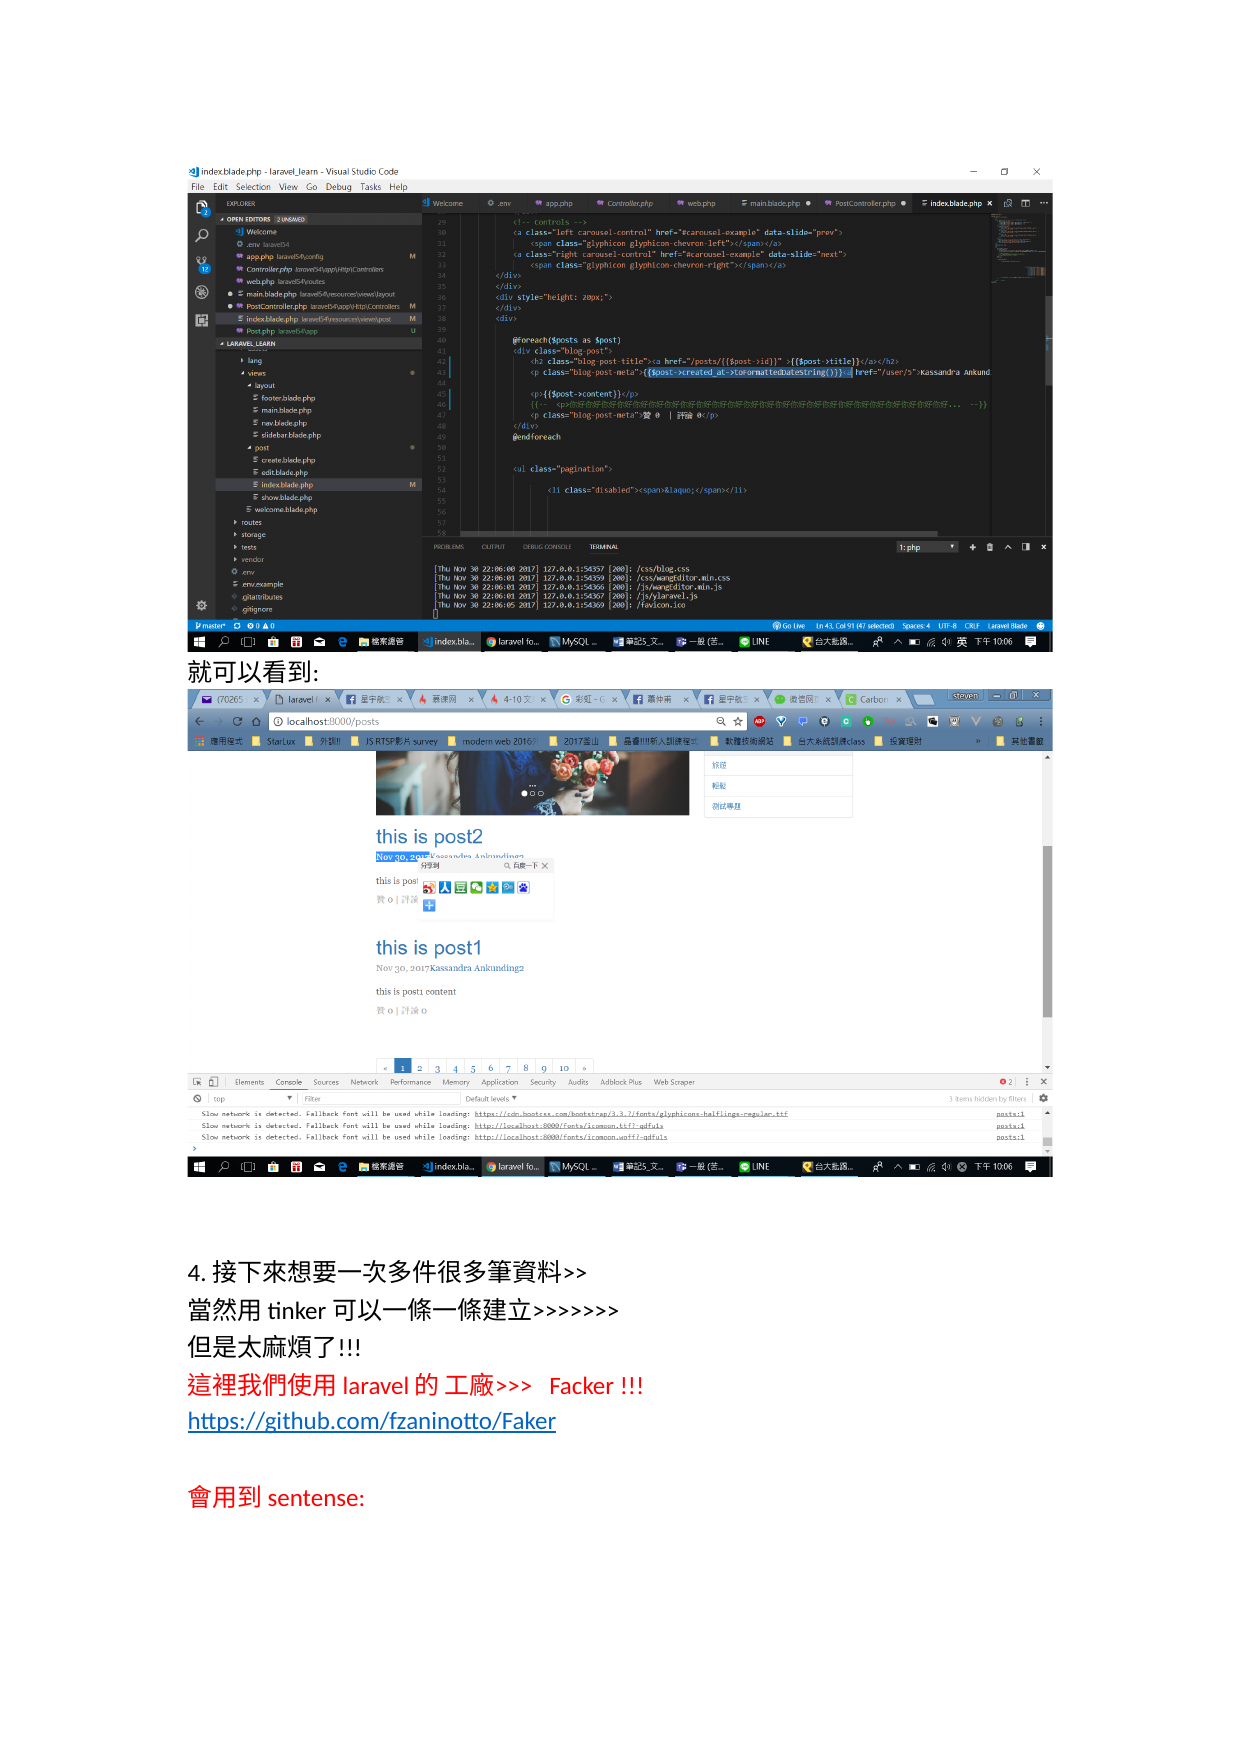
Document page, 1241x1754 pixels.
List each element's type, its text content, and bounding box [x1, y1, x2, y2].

text 就可以看到: [187, 652, 1053, 689]
text 會用到sentense: [187, 1477, 1053, 1514]
text 4. 接下來想要一次多件很多筆資料>> [187, 1252, 1053, 1289]
picture [187, 689, 1053, 1177]
text https://github.com/fzaninotto/Faker [187, 1402, 1053, 1439]
text 這裡我們使用laravel的 工廠>>> Facker !!! [187, 1364, 1053, 1402]
picture [187, 164, 1053, 652]
text 但是太麻煩了!!! [187, 1327, 1053, 1364]
text 當然用tinker 可以一條一條建立>>>>>>> [187, 1289, 1053, 1327]
